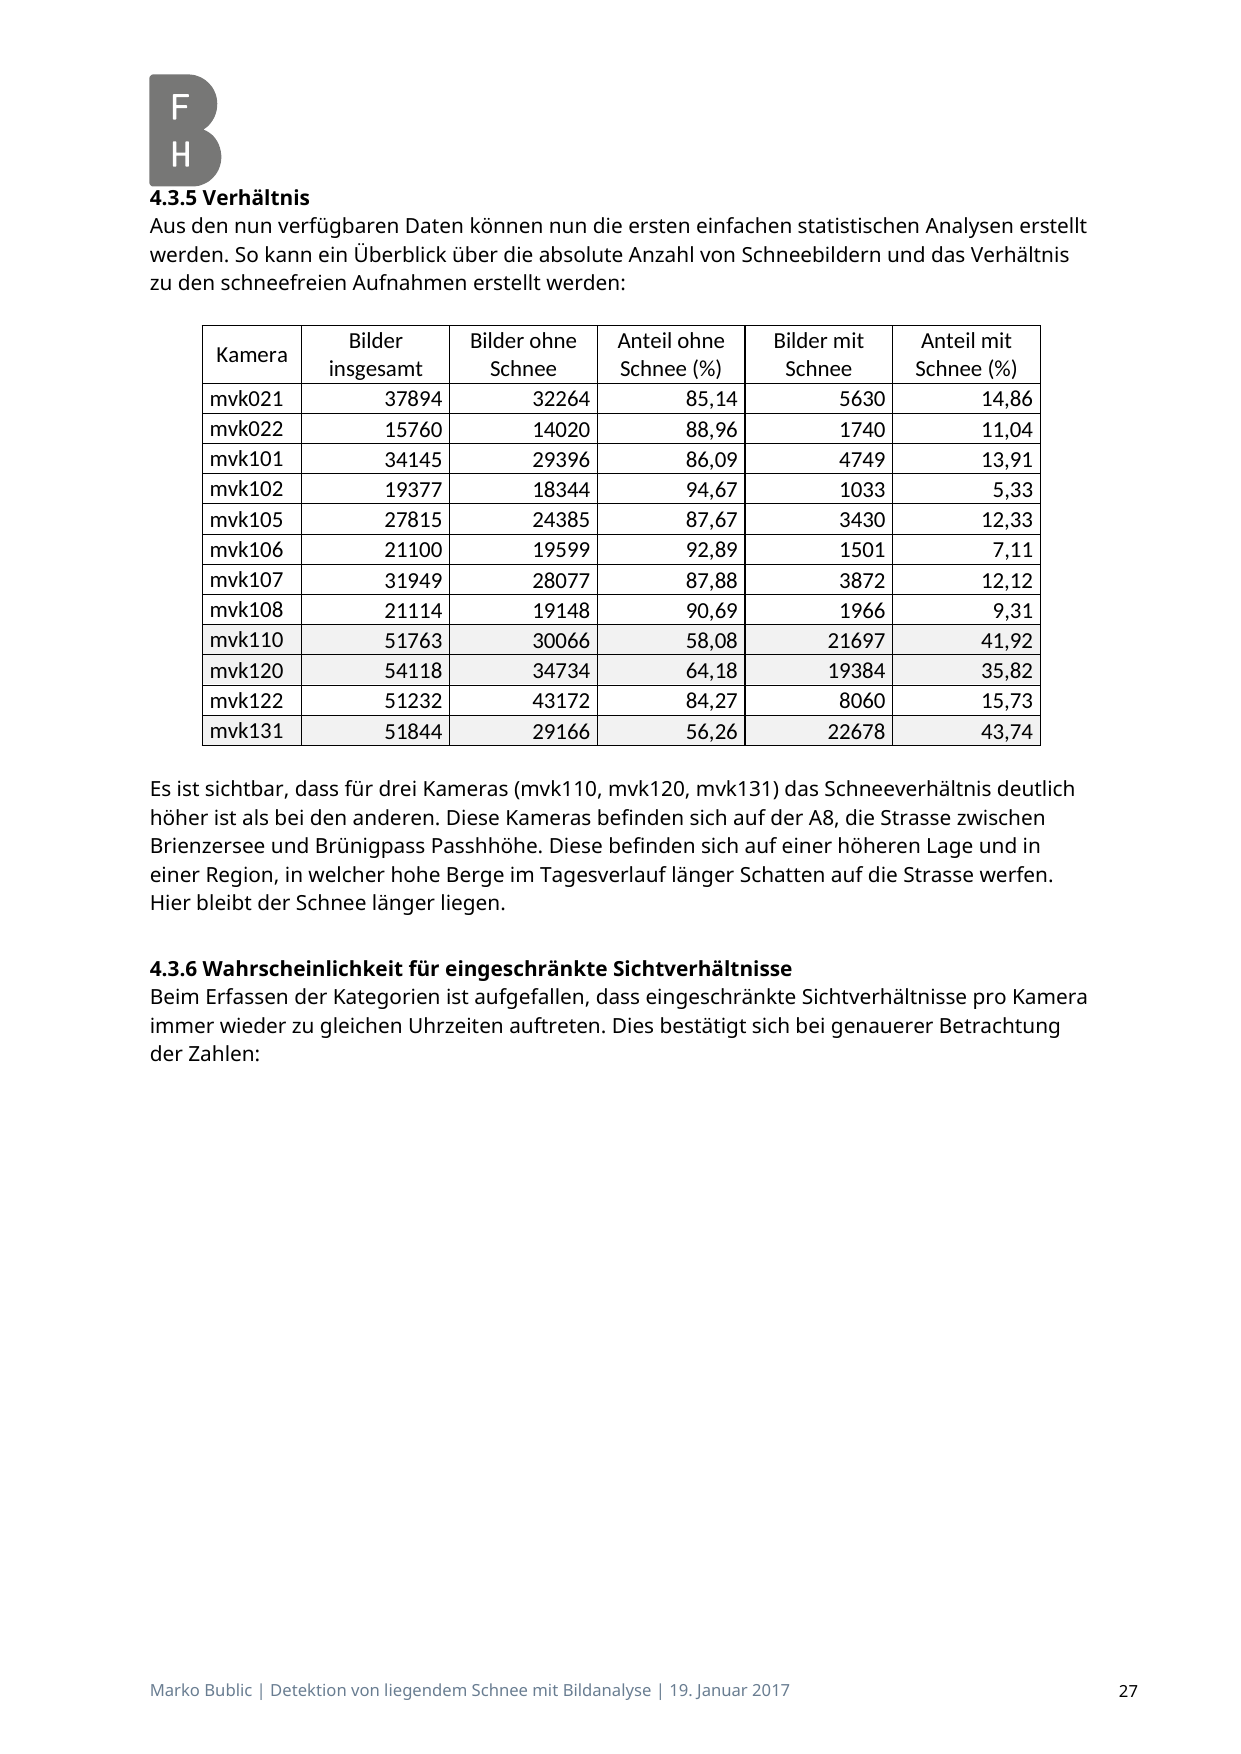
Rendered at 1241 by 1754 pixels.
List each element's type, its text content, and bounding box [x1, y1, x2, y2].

table_cell 1740 [746, 414, 892, 443]
table_cell 21114 [302, 595, 449, 624]
table_cell 15,73 [893, 686, 1040, 715]
table_cell 28077 [450, 565, 597, 594]
table_cell 3872 [746, 565, 892, 594]
table_cell 19148 [450, 595, 597, 624]
table_cell mvk102 [203, 474, 301, 503]
table_cell 51763 [302, 625, 449, 654]
table_cell 5,33 [893, 474, 1040, 503]
text Es ist sichtbar, dass für drei Kameras (mvk110, mvk120, mvk131) das Schneeverhältnis deutlich höher ist als bei den anderen. Diese Kameras befinden sich auf der A8, die Strasse zwischen Brienzersee und Brünigpass Passhhöhe. Diese befinden sich auf einer höheren Lage und in einer Region, in welcher hohe Berge im Tagesverlauf länger Schatten auf die Strasse werfen. Hier bleibt der Schnee länger liegen. [149, 774, 1093, 917]
table_cell 1966 [746, 595, 892, 624]
table_cell 58,08 [598, 625, 744, 654]
table_cell 56,26 [598, 716, 744, 745]
table_header Bilder mit Schnee [746, 326, 892, 382]
table_header Bilder insgesamt [302, 326, 449, 382]
table_header Anteil mit Schnee (%) [893, 326, 1040, 382]
table_cell 31949 [302, 565, 449, 594]
table_cell 19377 [302, 474, 449, 503]
table_cell 14,86 [893, 384, 1040, 413]
table_cell 29396 [450, 444, 597, 473]
subtitle Wahrscheinlichkeit für eingeschränkte Sichtverhältnisse [149, 954, 1093, 982]
table_cell 84,27 [598, 686, 744, 715]
table_cell mvk105 [203, 504, 301, 533]
table_cell 29166 [450, 716, 597, 745]
table_cell 22678 [746, 716, 892, 745]
table_cell 1033 [746, 474, 892, 503]
table_cell 11,04 [893, 414, 1040, 443]
table_cell 87,67 [598, 504, 744, 533]
table_cell 86,09 [598, 444, 744, 473]
table_cell mvk110 [203, 625, 301, 654]
table_cell 3430 [746, 504, 892, 533]
table_cell 21100 [302, 535, 449, 564]
subtitle Verhältnis [149, 183, 1093, 212]
table_cell 18344 [450, 474, 597, 503]
table_cell mvk120 [203, 655, 301, 684]
table_cell 4749 [746, 444, 892, 473]
table_cell 32264 [450, 384, 597, 413]
table_cell 34734 [450, 655, 597, 684]
table_cell 19384 [746, 655, 892, 684]
text Beim Erfassen der Kategorien ist aufgefallen, dass eingeschränkte Sichtverhältnisse pro Kamera immer wieder zu gleichen Uhrzeiten auftreten. Dies bestätigt sich bei genauerer Betrachtung der Zahlen: [149, 982, 1093, 1068]
table_cell 87,88 [598, 565, 744, 594]
table_cell 30066 [450, 625, 597, 654]
table_cell mvk022 [203, 414, 301, 443]
table_cell mvk106 [203, 535, 301, 564]
table_cell mvk021 [203, 384, 301, 413]
table_cell mvk108 [203, 595, 301, 624]
table_cell 12,33 [893, 504, 1040, 533]
table_cell 24385 [450, 504, 597, 533]
table_cell 37894 [302, 384, 449, 413]
table_cell 92,89 [598, 535, 744, 564]
table_cell 90,69 [598, 595, 744, 624]
table_cell 7,11 [893, 535, 1040, 564]
table_cell 51232 [302, 686, 449, 715]
table_cell 51844 [302, 716, 449, 745]
table_cell 5630 [746, 384, 892, 413]
table_cell 19599 [450, 535, 597, 564]
table_cell mvk122 [203, 686, 301, 715]
table_header Bilder ohne Schnee [450, 326, 597, 382]
table_cell 14020 [450, 414, 597, 443]
table_cell 21697 [746, 625, 892, 654]
table_cell 54118 [302, 655, 449, 684]
table_cell 8060 [746, 686, 892, 715]
table_cell 85,14 [598, 384, 744, 413]
table_cell 9,31 [893, 595, 1040, 624]
table_cell mvk101 [203, 444, 301, 473]
table_cell 94,67 [598, 474, 744, 503]
table_cell 43172 [450, 686, 597, 715]
table_cell 41,92 [893, 625, 1040, 654]
table_cell 88,96 [598, 414, 744, 443]
text Aus den nun verfügbaren Daten können nun die ersten einfachen statistischen Analysen erstellt werden. So kann ein Überblick über die absolute Anzahl von Schneebildern und das Verhältnis zu den schneefreien Aufnahmen erstellt werden: [149, 212, 1093, 297]
table_cell 64,18 [598, 655, 744, 684]
table_header Anteil ohne Schnee (%) [598, 326, 744, 382]
table_cell 34145 [302, 444, 449, 473]
table_cell 43,74 [893, 716, 1040, 745]
table_cell 35,82 [893, 655, 1040, 684]
table_cell 1501 [746, 535, 892, 564]
table_cell 15760 [302, 414, 449, 443]
table_cell 27815 [302, 504, 449, 533]
table_cell mvk131 [203, 716, 301, 745]
table_header Kamera [203, 326, 301, 382]
table_cell 13,91 [893, 444, 1040, 473]
table_cell mvk107 [203, 565, 301, 594]
table_cell 12,12 [893, 565, 1040, 594]
